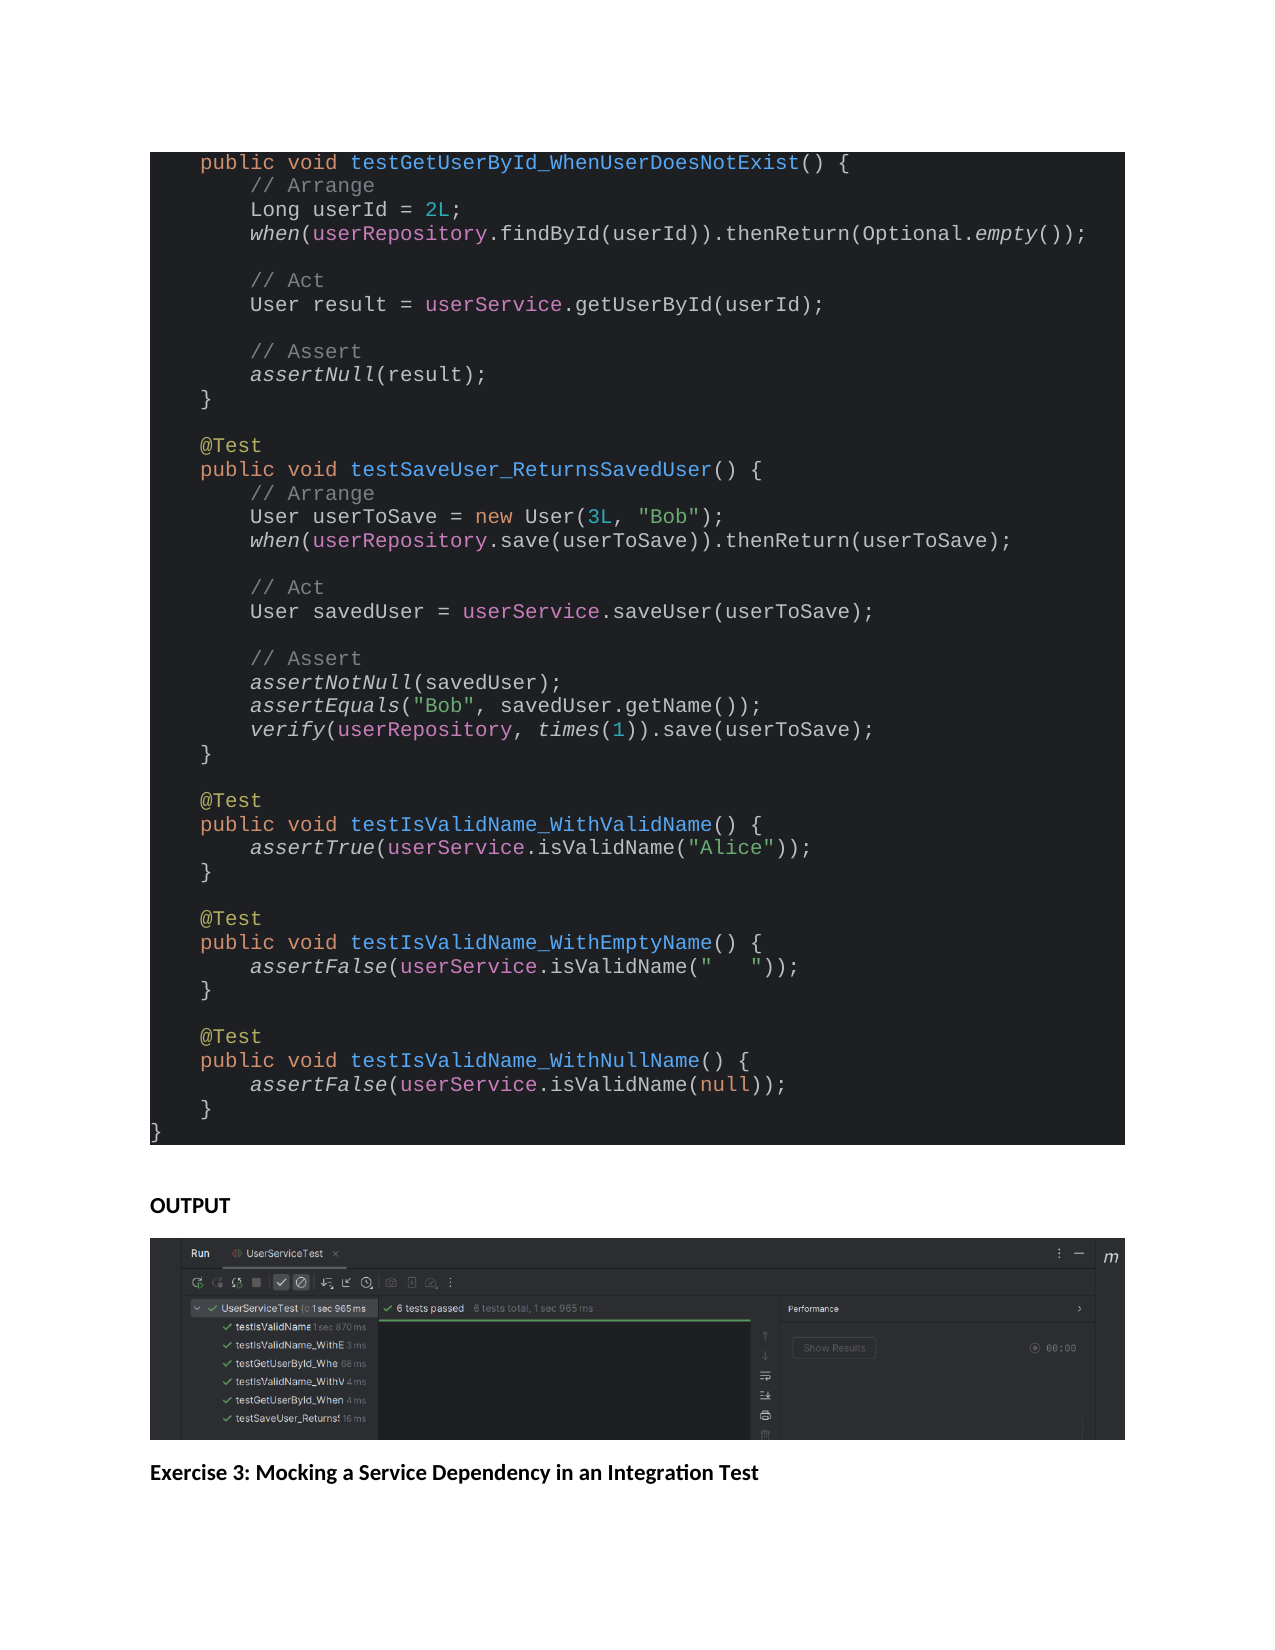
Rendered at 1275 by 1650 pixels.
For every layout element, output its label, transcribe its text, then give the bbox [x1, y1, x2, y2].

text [150, 152, 1125, 1145]
text Exercise 3: Mocking a Service Dependency in an Integration Test [150, 1458, 1125, 1486]
picture [150, 1238, 1125, 1440]
text OUTPUT [150, 1192, 1125, 1220]
